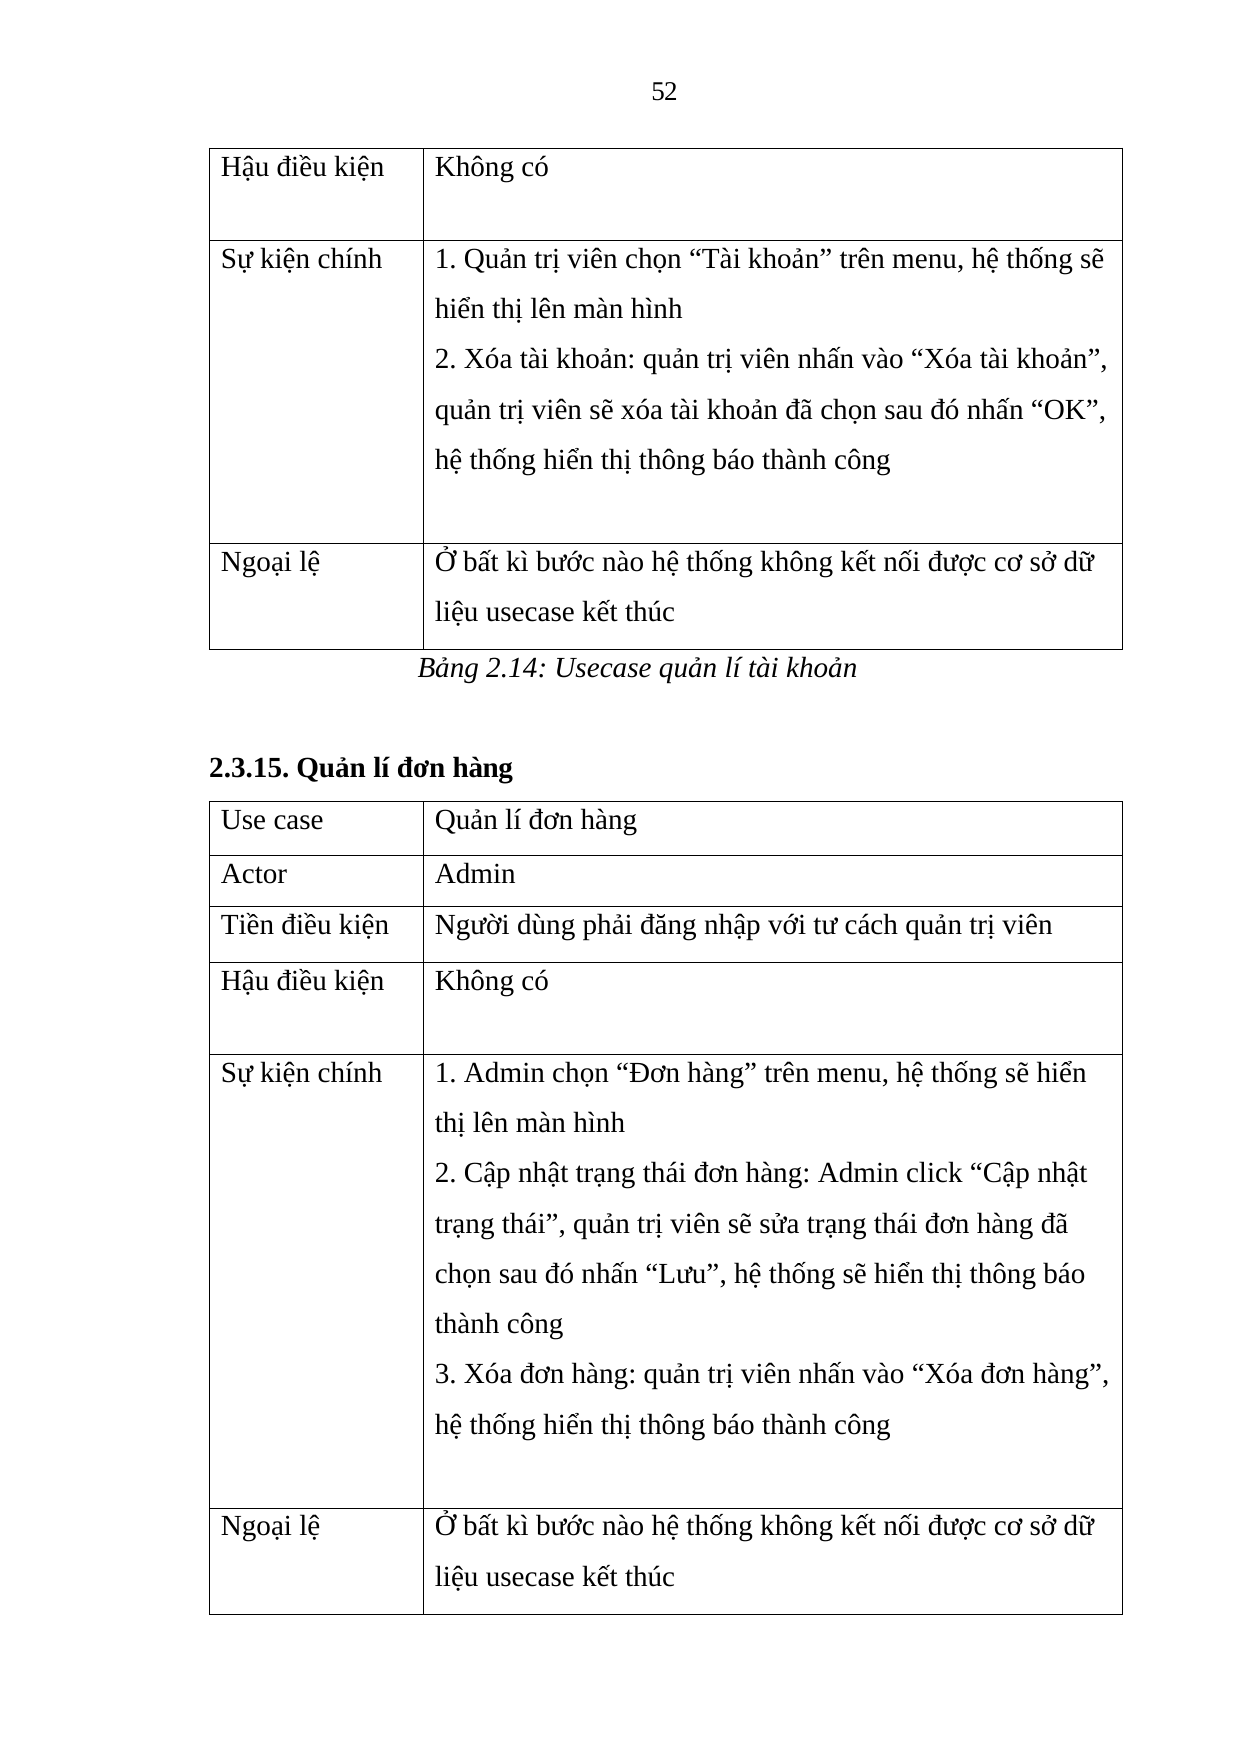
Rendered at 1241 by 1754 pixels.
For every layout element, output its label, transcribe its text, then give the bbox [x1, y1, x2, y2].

table_cell Hậu điều kiện [210, 963, 423, 1054]
table_cell Sự kiện chính [210, 1055, 423, 1507]
subtitle Quản lí đơn hàng [209, 750, 1122, 784]
table_cell Ở bất kì bước nào hệ thống không kết nối được cơ sở dữ liệu usecase kết thúc [424, 1509, 1122, 1614]
table_cell Actor [210, 856, 423, 906]
table_cell Sự kiện chính [210, 241, 423, 543]
table_cell Ngoại lệ [210, 1509, 423, 1614]
table_cell 1. Admin chọn “Đơn hàng” trên menu, hệ thống sẽ hiển thị lên màn hình 2. Cập nhật trạng thái đơn hàng: Admin click “Cập nhật trạng thái”, quản trị viên sẽ sửa trạng thái đơn hàng đã chọn sau đó nhấn “Lưu”, hệ thống sẽ hiển thị thông báo thành công 3. Xóa đơn hàng: quản trị viên nhấn vào “Xóa đơn hàng”, hệ thống hiển thị thông báo thành công [424, 1055, 1122, 1507]
text Bảng 2.14: Usecase quản lí tài khoản [177, 650, 1100, 683]
table_cell Ở bất kì bước nào hệ thống không kết nối được cơ sở dữ liệu usecase kết thúc [424, 544, 1122, 649]
table_header Use case [210, 802, 423, 855]
table_header Quản lí đơn hàng [424, 802, 1122, 855]
table_cell Tiền điều kiện [210, 907, 423, 962]
table_cell Admin [424, 856, 1122, 906]
table_cell Ngoại lệ [210, 544, 423, 649]
table_cell Không có [424, 963, 1122, 1054]
table_cell Hậu điều kiện [210, 149, 423, 240]
table_cell Không có [424, 149, 1122, 240]
table_cell Người dùng phải đăng nhập với tư cách quản trị viên [424, 907, 1122, 962]
table_cell 1. Quản trị viên chọn “Tài khoản” trên menu, hệ thống sẽ hiển thị lên màn hình 2. Xóa tài khoản: quản trị viên nhấn vào “Xóa tài khoản”, quản trị viên sẽ xóa tài khoản đã chọn sau đó nhấn “OK”, hệ thống hiển thị thông báo thành công [424, 241, 1122, 543]
